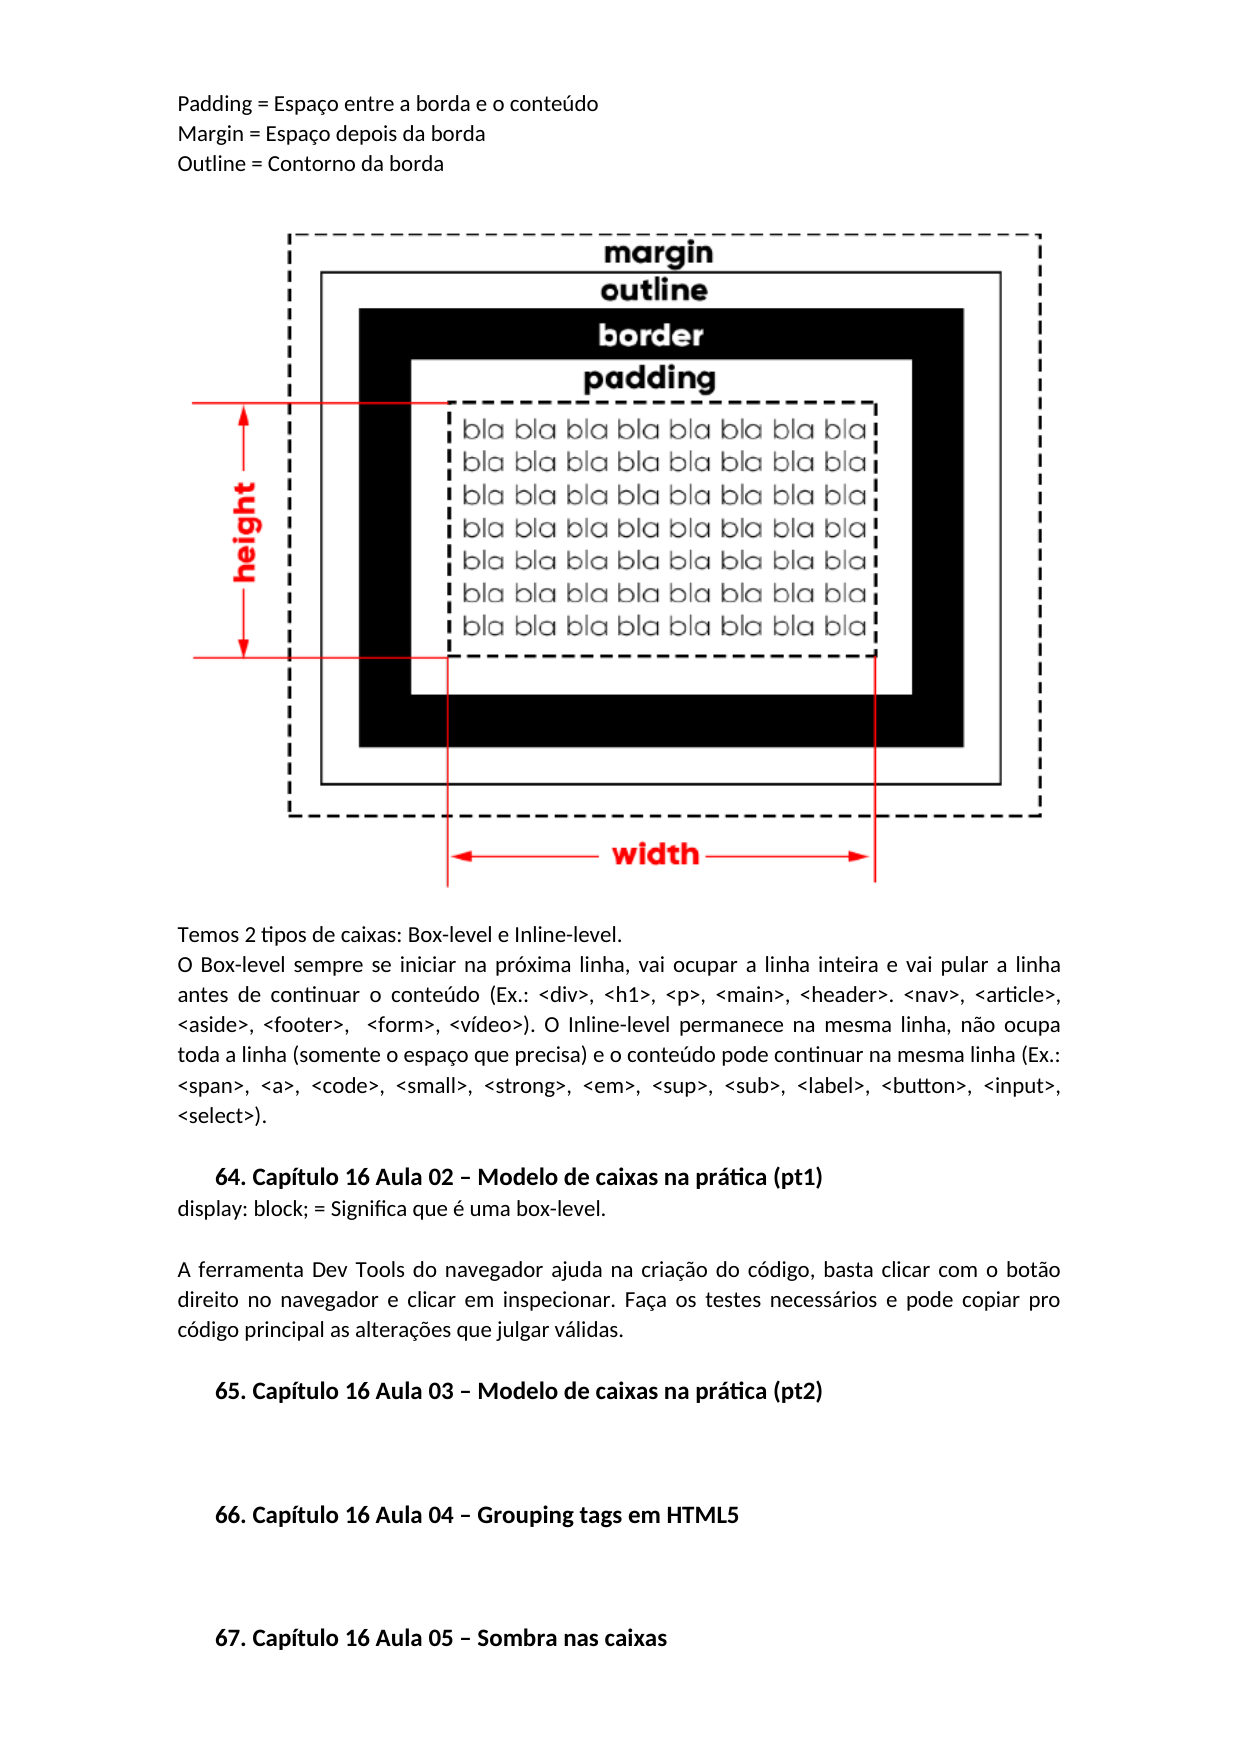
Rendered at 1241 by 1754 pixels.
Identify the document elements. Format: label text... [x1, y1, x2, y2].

list Capítulo 16 Aula 03 – Modelo de caixas na prática (pt2) [215, 1376, 1063, 1406]
picture [177, 209, 1063, 888]
text Temos 2 tipos de caixas: Box-level e Inline-level. [177, 920, 1063, 948]
text Margin = Espaço depois da borda [177, 119, 1063, 147]
text A ferramenta Dev Tools do navegador ajuda na criação do código, basta clicar com o botão direito no navegador e clicar em inspecionar. Faça os testes necessários e pode copiar pro código principal as alterações que julgar válidas. [177, 1255, 1063, 1343]
list Capítulo 16 Aula 02 – Modelo de caixas na prática (pt1) [215, 1161, 1063, 1192]
list Capítulo 16 Aula 05 – Sombra nas caixas [215, 1623, 1063, 1653]
text O Box-level sempre se iniciar na próxima linha, vai ocupar a linha inteira e vai pular a linha antes de continuar o conteúdo (Ex.: <div>, <h1>, <p>, <main>, <header>. <nav>, <article>, <aside>, <footer>, <form>, <vídeo>). O Inline-level permanece na mesma linha, não ocupa toda a linha (somente o espaço que precisa) e o conteúdo pode continuar na mesma linha (Ex.: <span>, <a>, <code>, <small>, <strong>, <em>, <sup>, <sub>, <label>, <button>, <input>, <select>). [177, 950, 1063, 1129]
text Outline = Contorno da borda [177, 149, 1063, 177]
list Capítulo 16 Aula 04 – Grouping tags em HTML5 [215, 1499, 1063, 1529]
text display: block; = Significa que é uma box-level. [177, 1194, 1063, 1222]
text Padding = Espaço entre a borda e o conteúdo [177, 89, 1063, 117]
